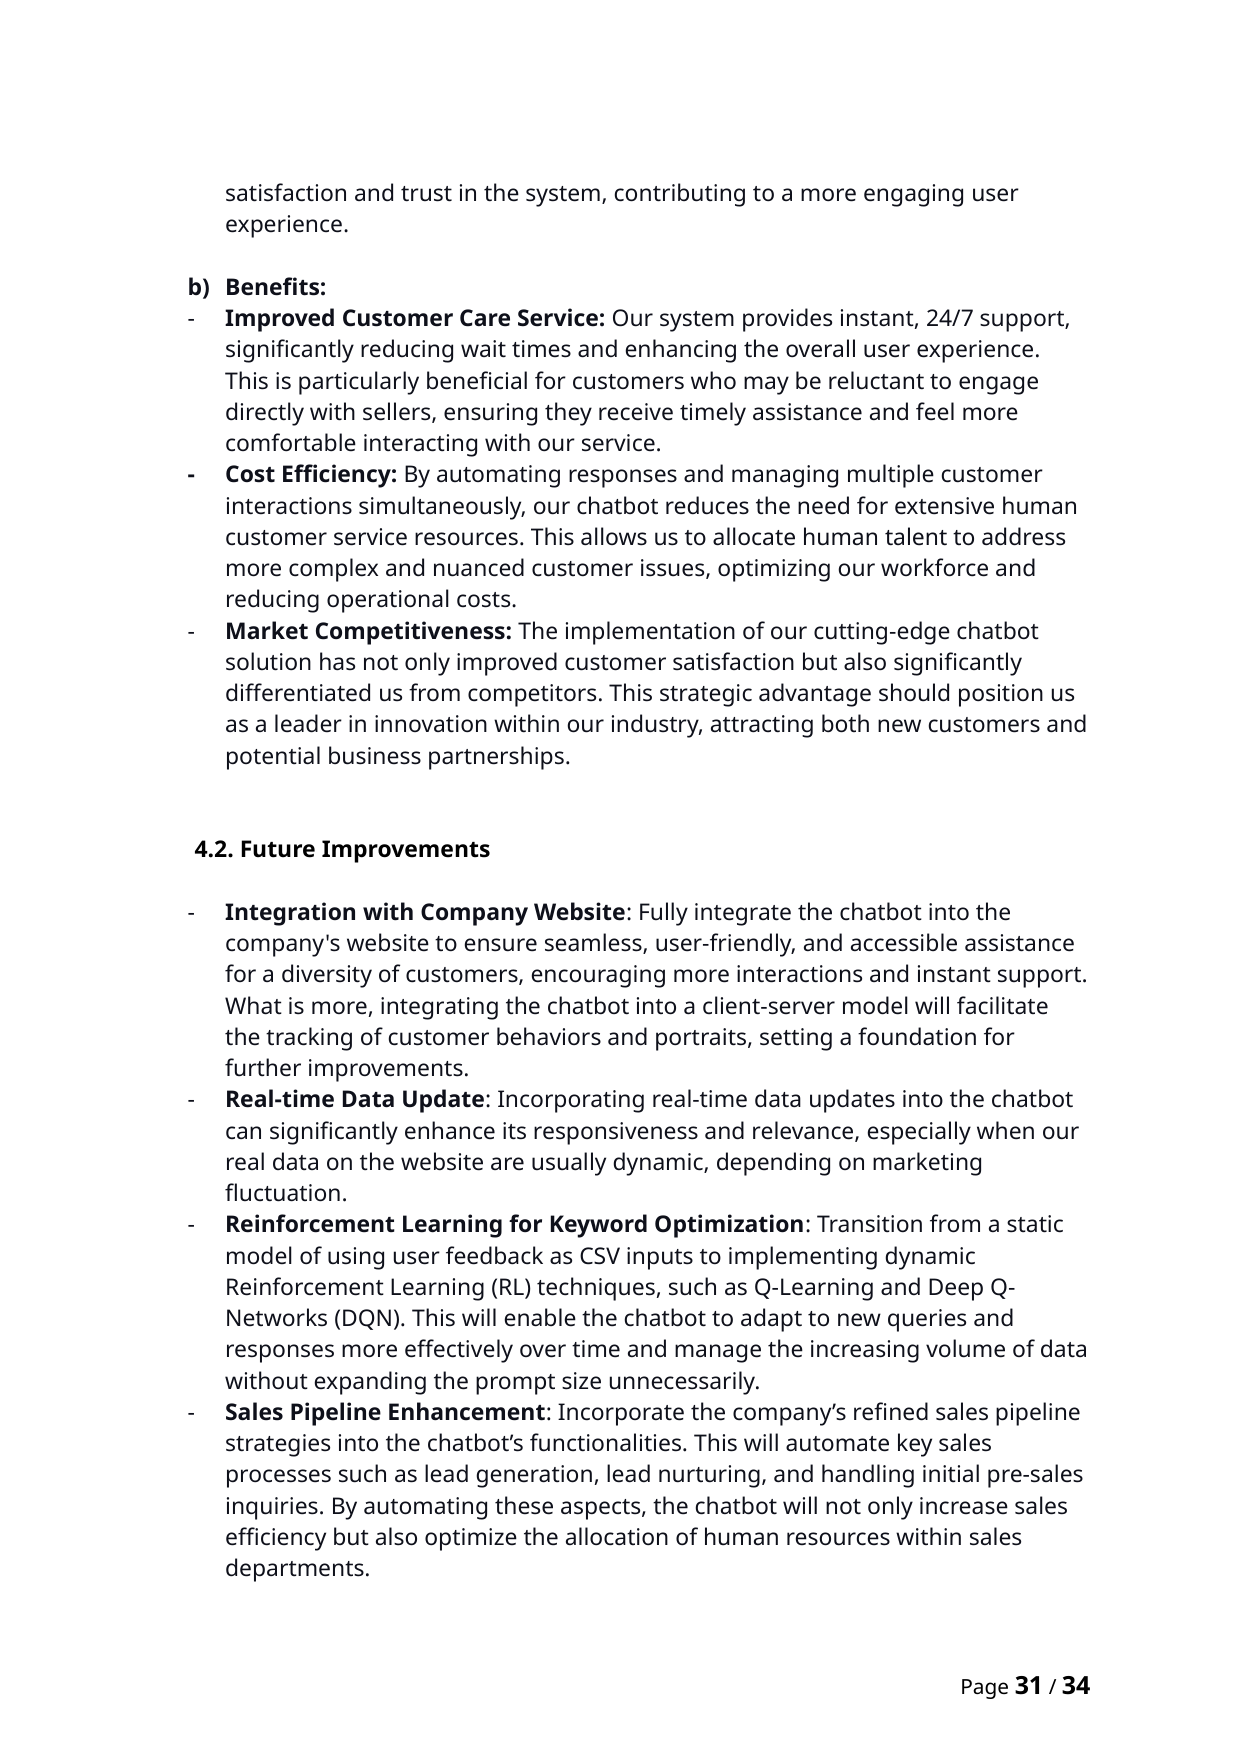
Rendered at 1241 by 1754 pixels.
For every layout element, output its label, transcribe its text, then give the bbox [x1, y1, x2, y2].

list Cost Efficiency: By automating responses and managing multiple customer interactions simultaneously, our chatbot reduces the need for extensive human customer service resources. This allows us to allocate human talent to address more complex and nuanced customer issues, optimizing our workforce and reducing operational costs. [187, 458, 1090, 615]
list Reinforcement Learning for Keyword Optimization: Transition from a static model of using user feedback as CSV inputs to implementing dynamic Reinforcement Learning (RL) techniques, such as Q-Learning and Deep Q-Networks (DQN). This will enable the chatbot to adapt to new queries and responses more effectively over time and manage the increasing volume of data without expanding the prompt size unnecessarily. [187, 1208, 1090, 1396]
text 4.2. Future Improvements [194, 833, 1090, 865]
list Market Competitiveness: The implementation of our cutting-edge chatbot solution has not only improved customer satisfaction but also significantly differentiated us from competitors. This strategic advantage should position us as a leader in innovation within our industry, attracting both new customers and potential business partnerships. [187, 615, 1090, 771]
list Benefits: [187, 271, 1090, 302]
list Sales Pipeline Enhancement: Incorporate the company’s refined sales pipeline strategies into the chatbot’s functionalities. This will automate key sales processes such as lead generation, lead nurturing, and handling initial pre-sales inquiries. By automating these aspects, the chatbot will not only increase sales efficiency but also optimize the allocation of human resources within sales departments. [187, 1396, 1090, 1583]
list Real-time Data Update: Incorporating real-time data updates into the chatbot can significantly enhance its responsiveness and relevance, especially when our real data on the website are usually dynamic, depending on marketing fluctuation. [187, 1083, 1090, 1208]
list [187, 177, 1090, 240]
list Integration with Company Website: Fully integrate the chatbot into the company's website to ensure seamless, user-friendly, and accessible assistance for a diversity of customers, encouraging more interactions and instant support. What is more, integrating the chatbot into a client-server model will facilitate the tracking of customer behaviors and portraits, setting a foundation for further improvements. [187, 896, 1090, 1083]
list Improved Customer Care Service: Our system provides instant, 24/7 support, significantly reducing wait times and enhancing the overall user experience. This is particularly beneficial for customers who may be reluctant to engage directly with sellers, ensuring they receive timely assistance and feel more comfortable interacting with our service. [187, 302, 1090, 458]
